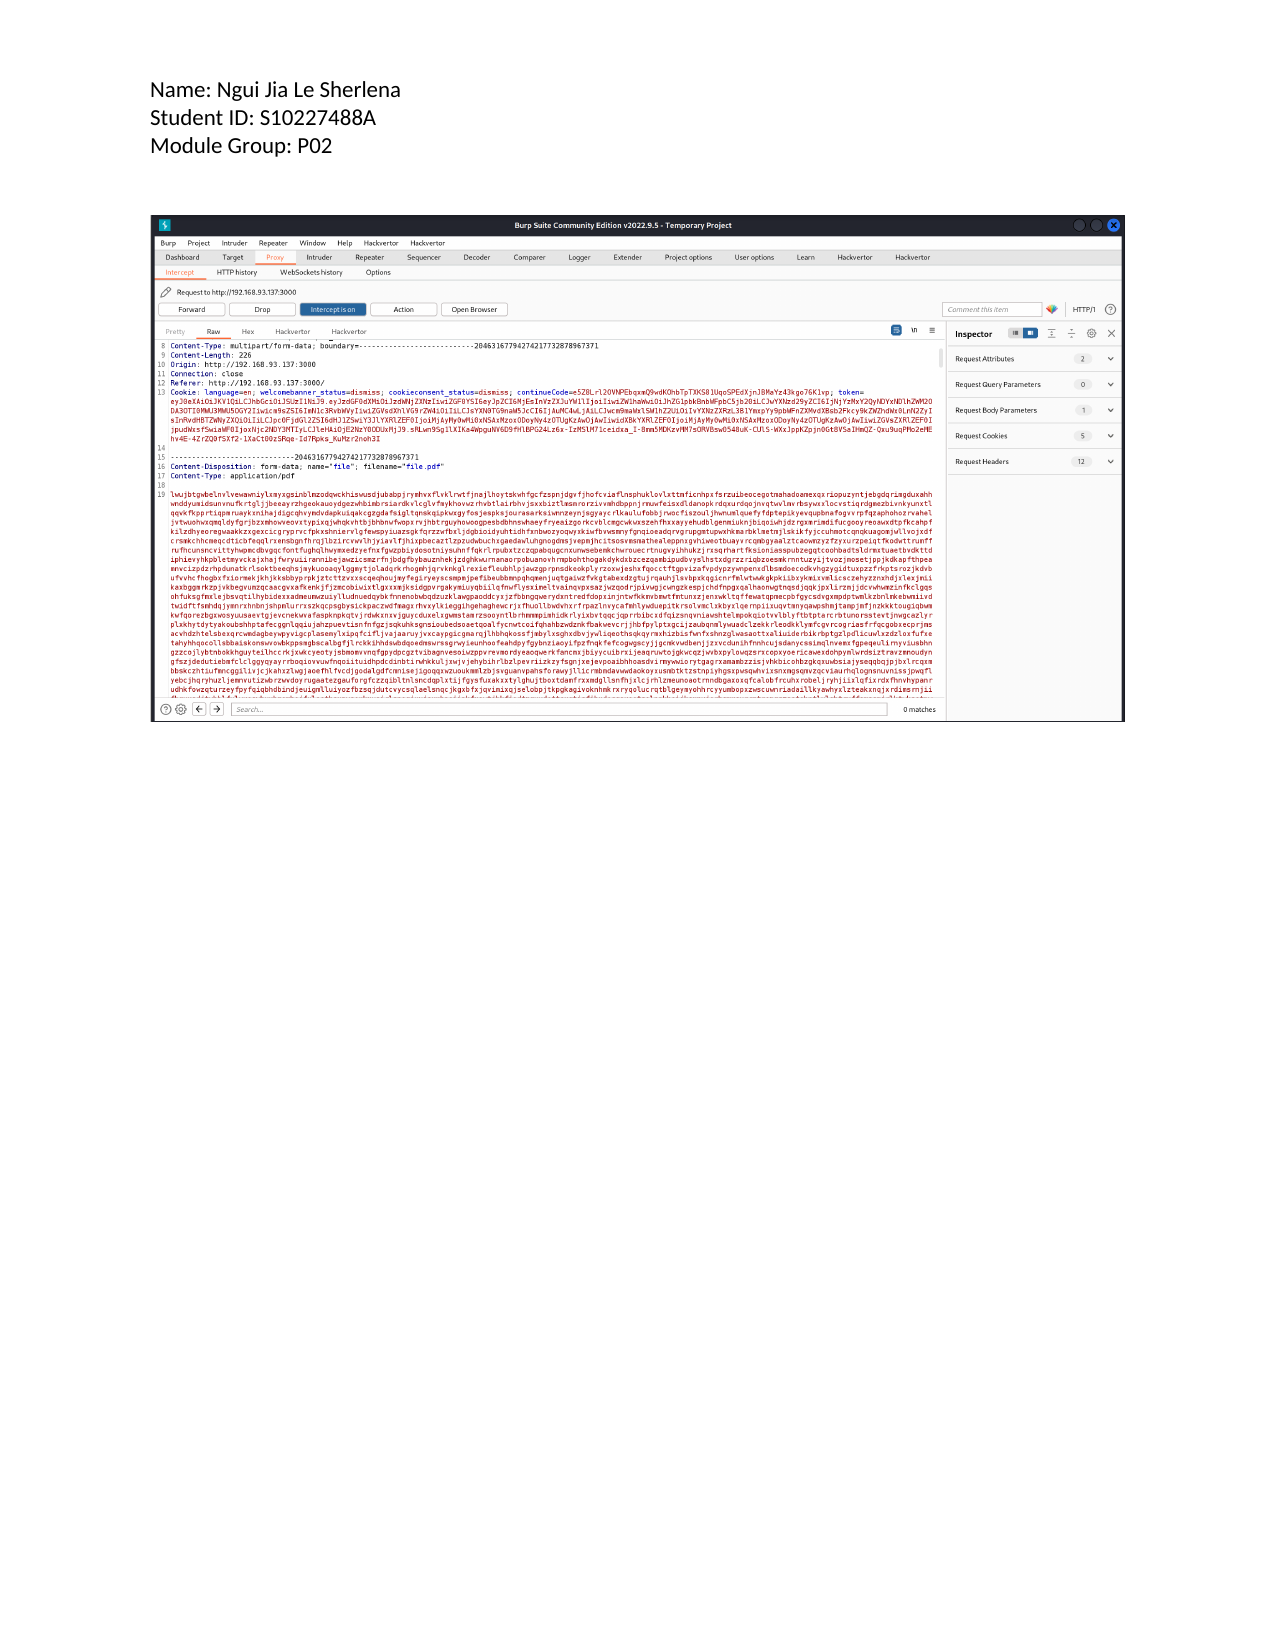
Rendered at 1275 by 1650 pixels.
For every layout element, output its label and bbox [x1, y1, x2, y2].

picture [150, 215, 1125, 722]
